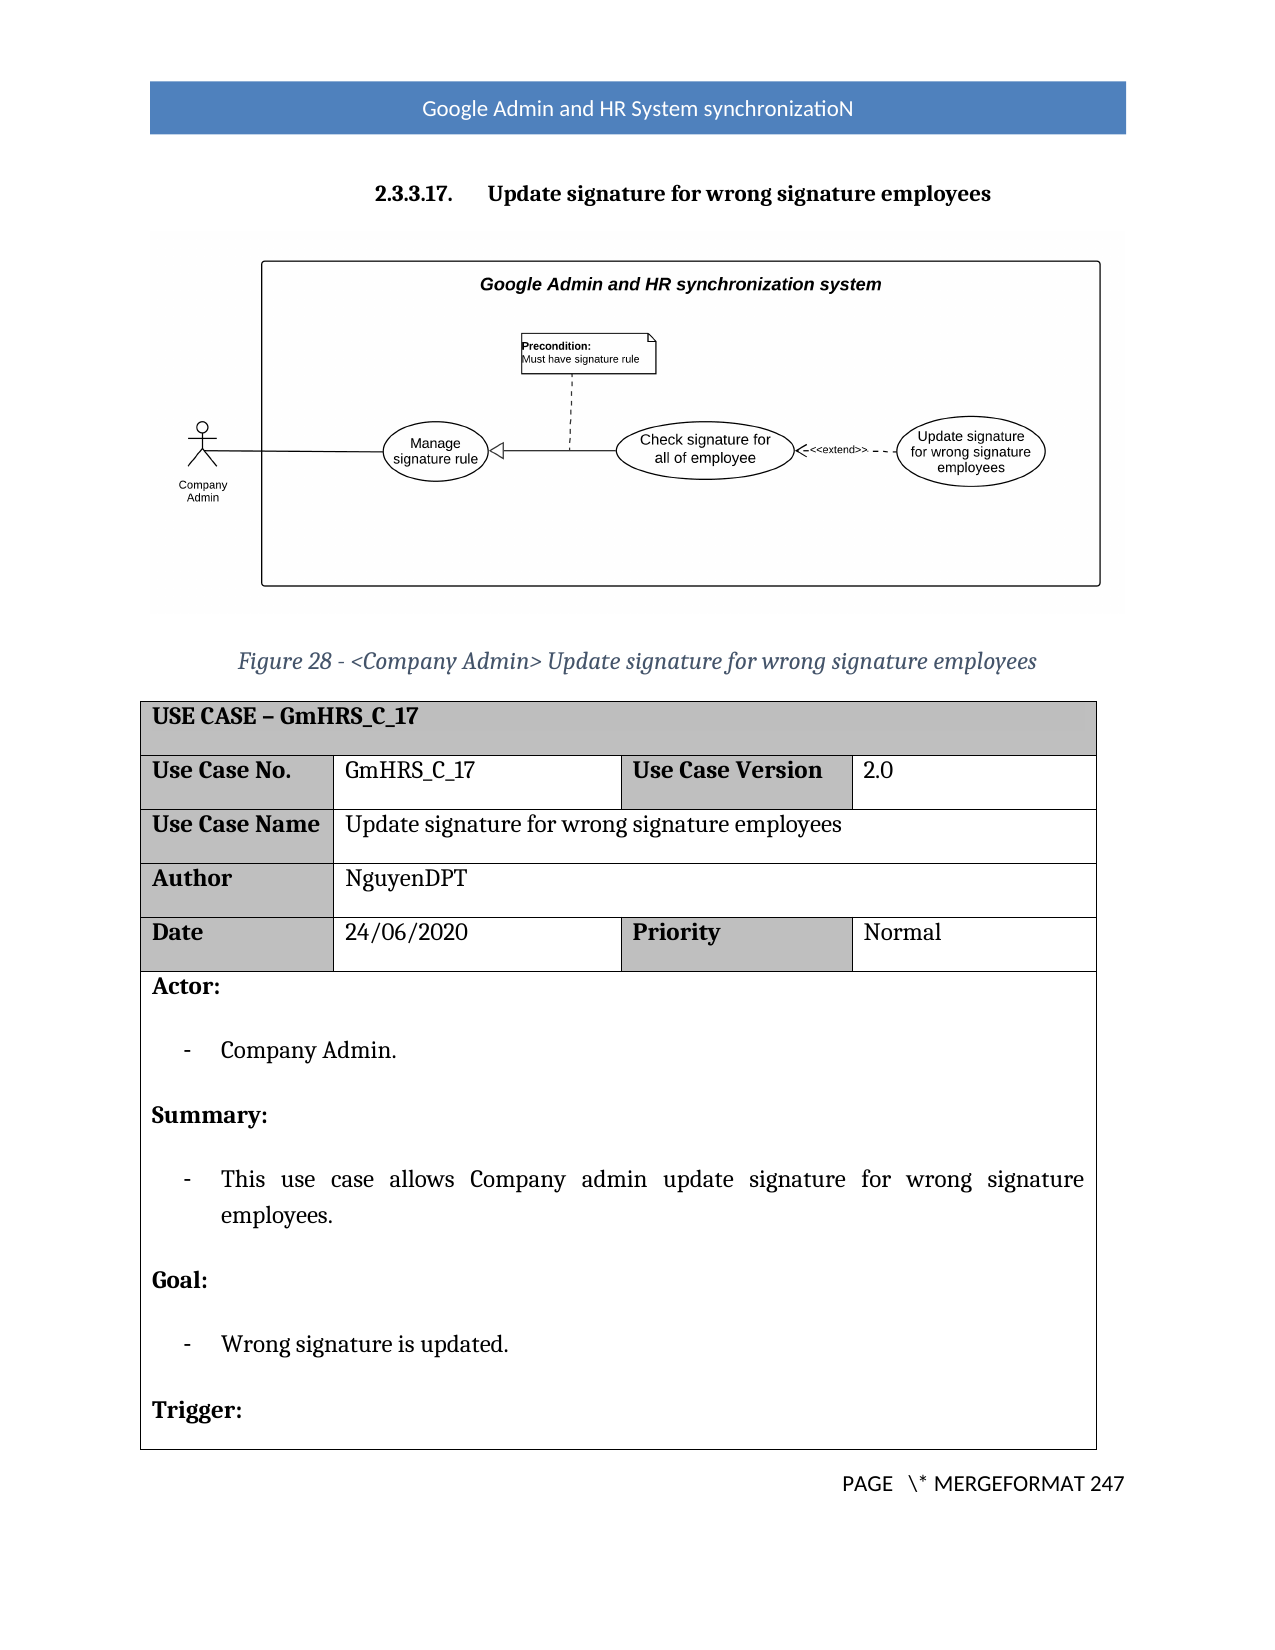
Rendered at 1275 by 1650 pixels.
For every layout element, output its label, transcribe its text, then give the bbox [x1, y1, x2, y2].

picture [150, 231, 1125, 614]
table_cell Date [141, 918, 333, 971]
table_cell Update signature for wrong signature employees [334, 810, 1096, 863]
table_cell GmHRS_C_17 [334, 756, 621, 809]
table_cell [141, 972, 1096, 1449]
table_cell 24/06/2020 [334, 918, 621, 971]
subtitle Update signature for wrong signature employees [375, 181, 1125, 207]
text Figure 28 - <Company Admin> Update signature for wrong signature employees [150, 647, 1125, 676]
table_cell Use Case No. [141, 756, 333, 809]
table_cell Use Case Name [141, 810, 333, 863]
table_cell Normal [853, 918, 1096, 971]
table_cell Priority [622, 918, 852, 971]
table_cell Author [141, 864, 333, 917]
table_cell Use Case Version [622, 756, 852, 809]
table_cell NguyenDPT [334, 864, 1096, 917]
table_cell 2.0 [853, 756, 1096, 809]
table_header USE CASE – GmHRS_C_17 [141, 702, 1096, 755]
